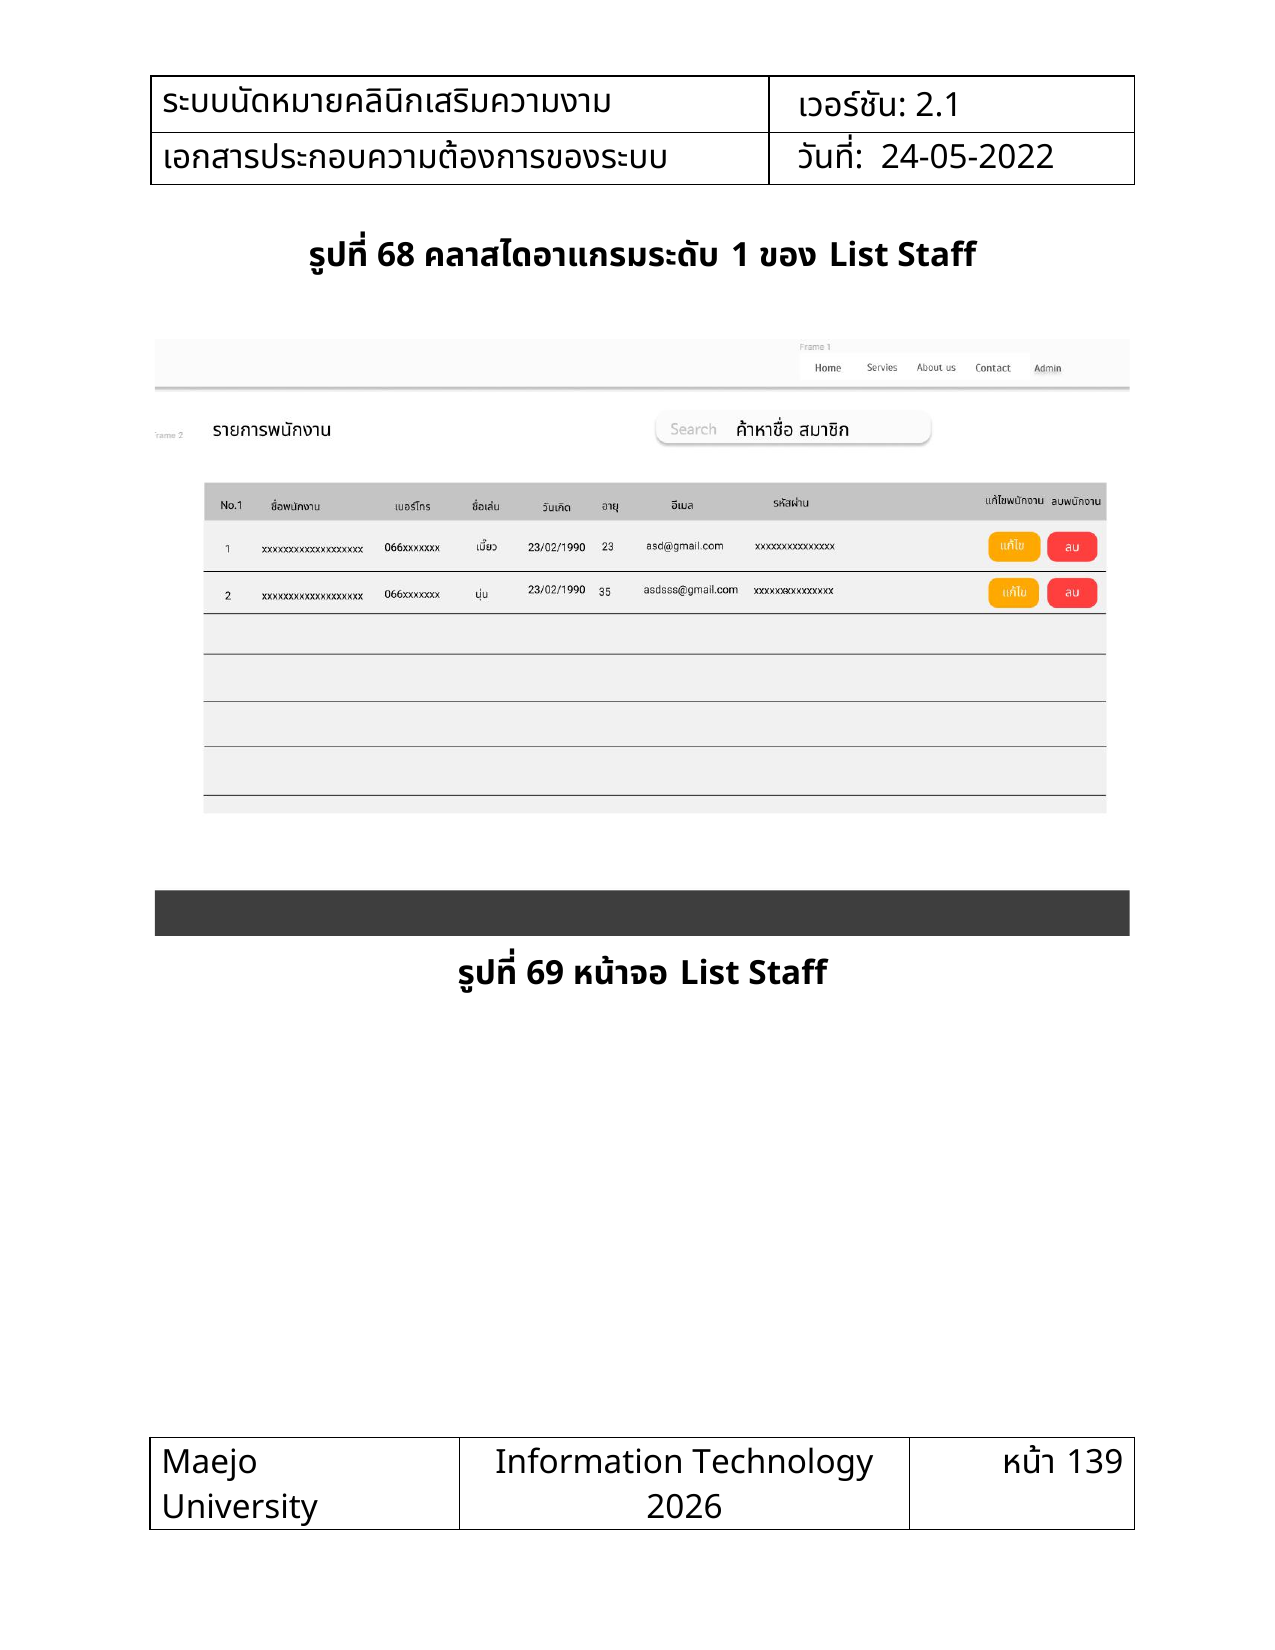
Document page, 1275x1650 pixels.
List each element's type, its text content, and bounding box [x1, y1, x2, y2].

picture [154, 339, 1130, 936]
text รูปที่ 69 หน้าจอ List Staff [150, 948, 1134, 999]
text รูปที่ 68 คลาสไดอาแกรมระดับ 1 ของ List Staff [150, 231, 1134, 281]
